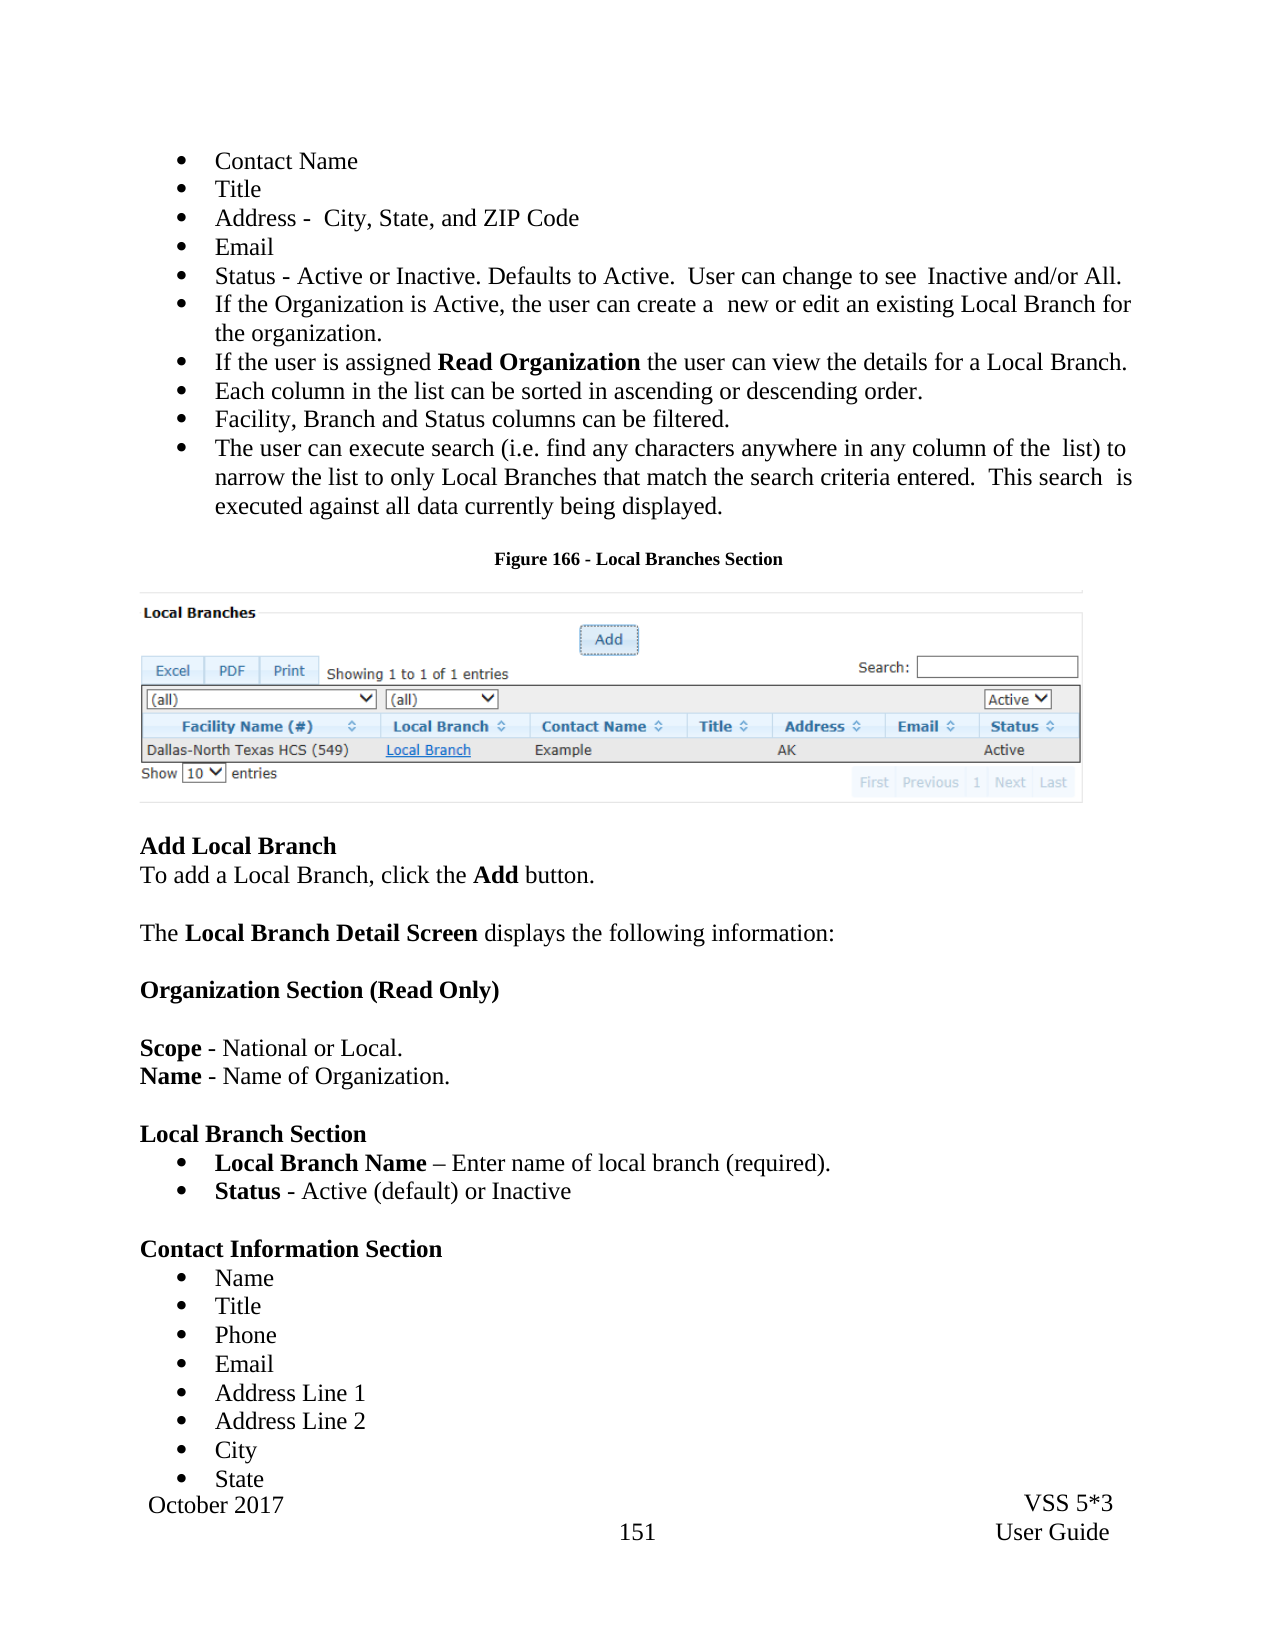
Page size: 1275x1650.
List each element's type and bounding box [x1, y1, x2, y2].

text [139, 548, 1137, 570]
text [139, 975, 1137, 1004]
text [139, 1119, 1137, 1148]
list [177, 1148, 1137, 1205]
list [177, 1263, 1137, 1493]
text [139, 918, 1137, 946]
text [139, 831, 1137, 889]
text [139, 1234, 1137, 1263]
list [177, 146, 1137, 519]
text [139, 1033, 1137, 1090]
picture [139, 590, 1084, 803]
